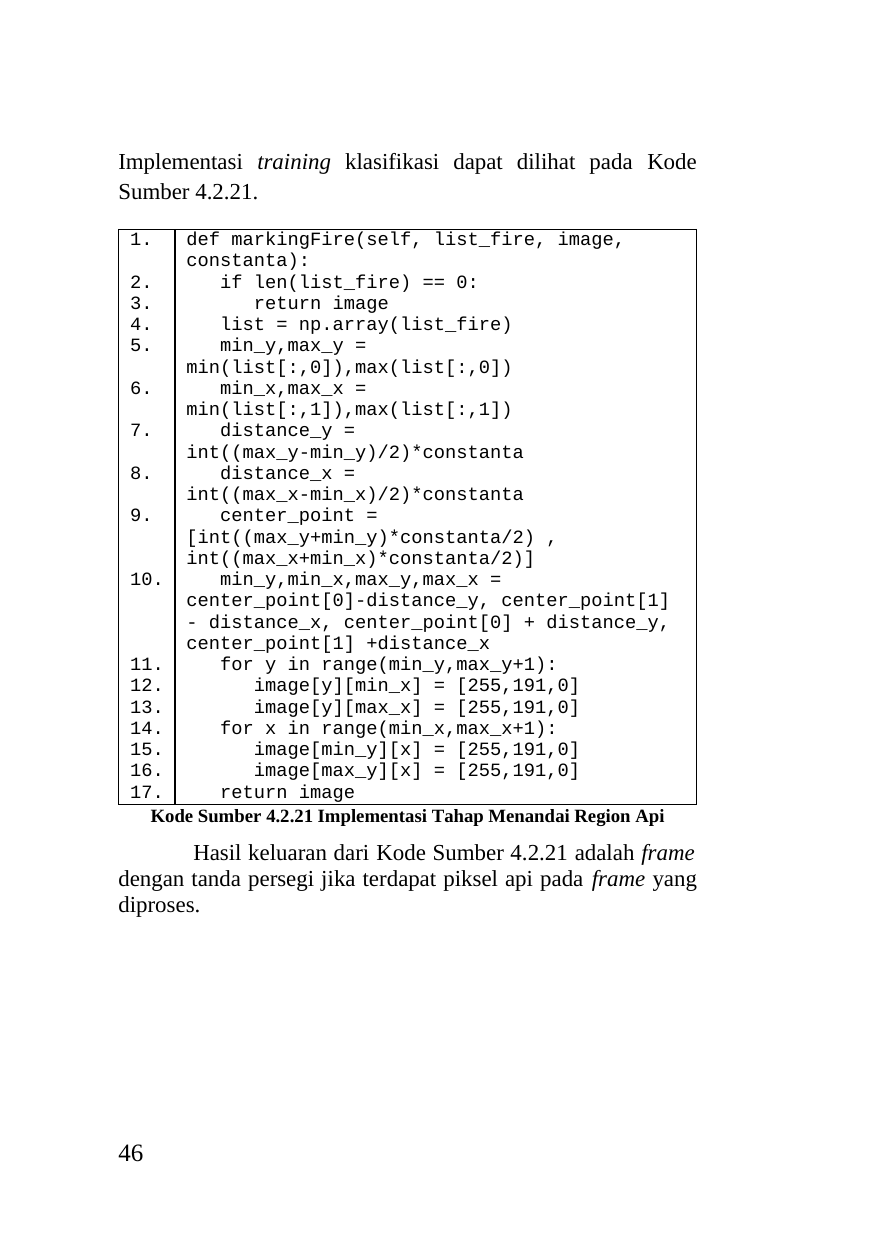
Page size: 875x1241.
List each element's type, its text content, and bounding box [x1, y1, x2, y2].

text Kode Sumber 4.2.21 Implementasi Tahap Menandai Region Api [118, 805, 697, 826]
text Hasil keluaran dari Kode Sumber 4.2.21 adalah frame dengan tanda persegi jika terdapat piksel api pada frame yang diproses. [118, 839, 697, 918]
table_header def markingFire(self, list_fire, image, constanta): if len(list_fire) == 0: return image list = np.array(list_fire) min_y,max_y = min(list[:,0]),max(list[:,0]) min_x,max_x = min(list[:,1]),max(list[:,1]) distance_y = int((max_y-min_y)/2)*constanta distance_x = int((max_x-min_x)/2)*constanta center_point = [int((max_y+min_y)*constanta/2) , int((max_x+min_x)*constanta/2)] min_y,min_x,max_y,max_x = center_point[0]-distance_y, center_point[1] - distance_x, center_point[0] + distance_y, center_point[1] +distance_x for y in range(min_y,max_y+1): image[y][min_x] = [255,191,0] image[y][max_x] = [255,191,0] for x in range(min_x,max_x+1): image[min_y][x] = [255,191,0] image[max_y][x] = [255,191,0] return image [176, 230, 696, 804]
table_header 1. 2. 3. 4. 5. 6. 7. 8. 9. 10. 11. 12. 13. 14. 15. 16. 17. [119, 230, 174, 804]
